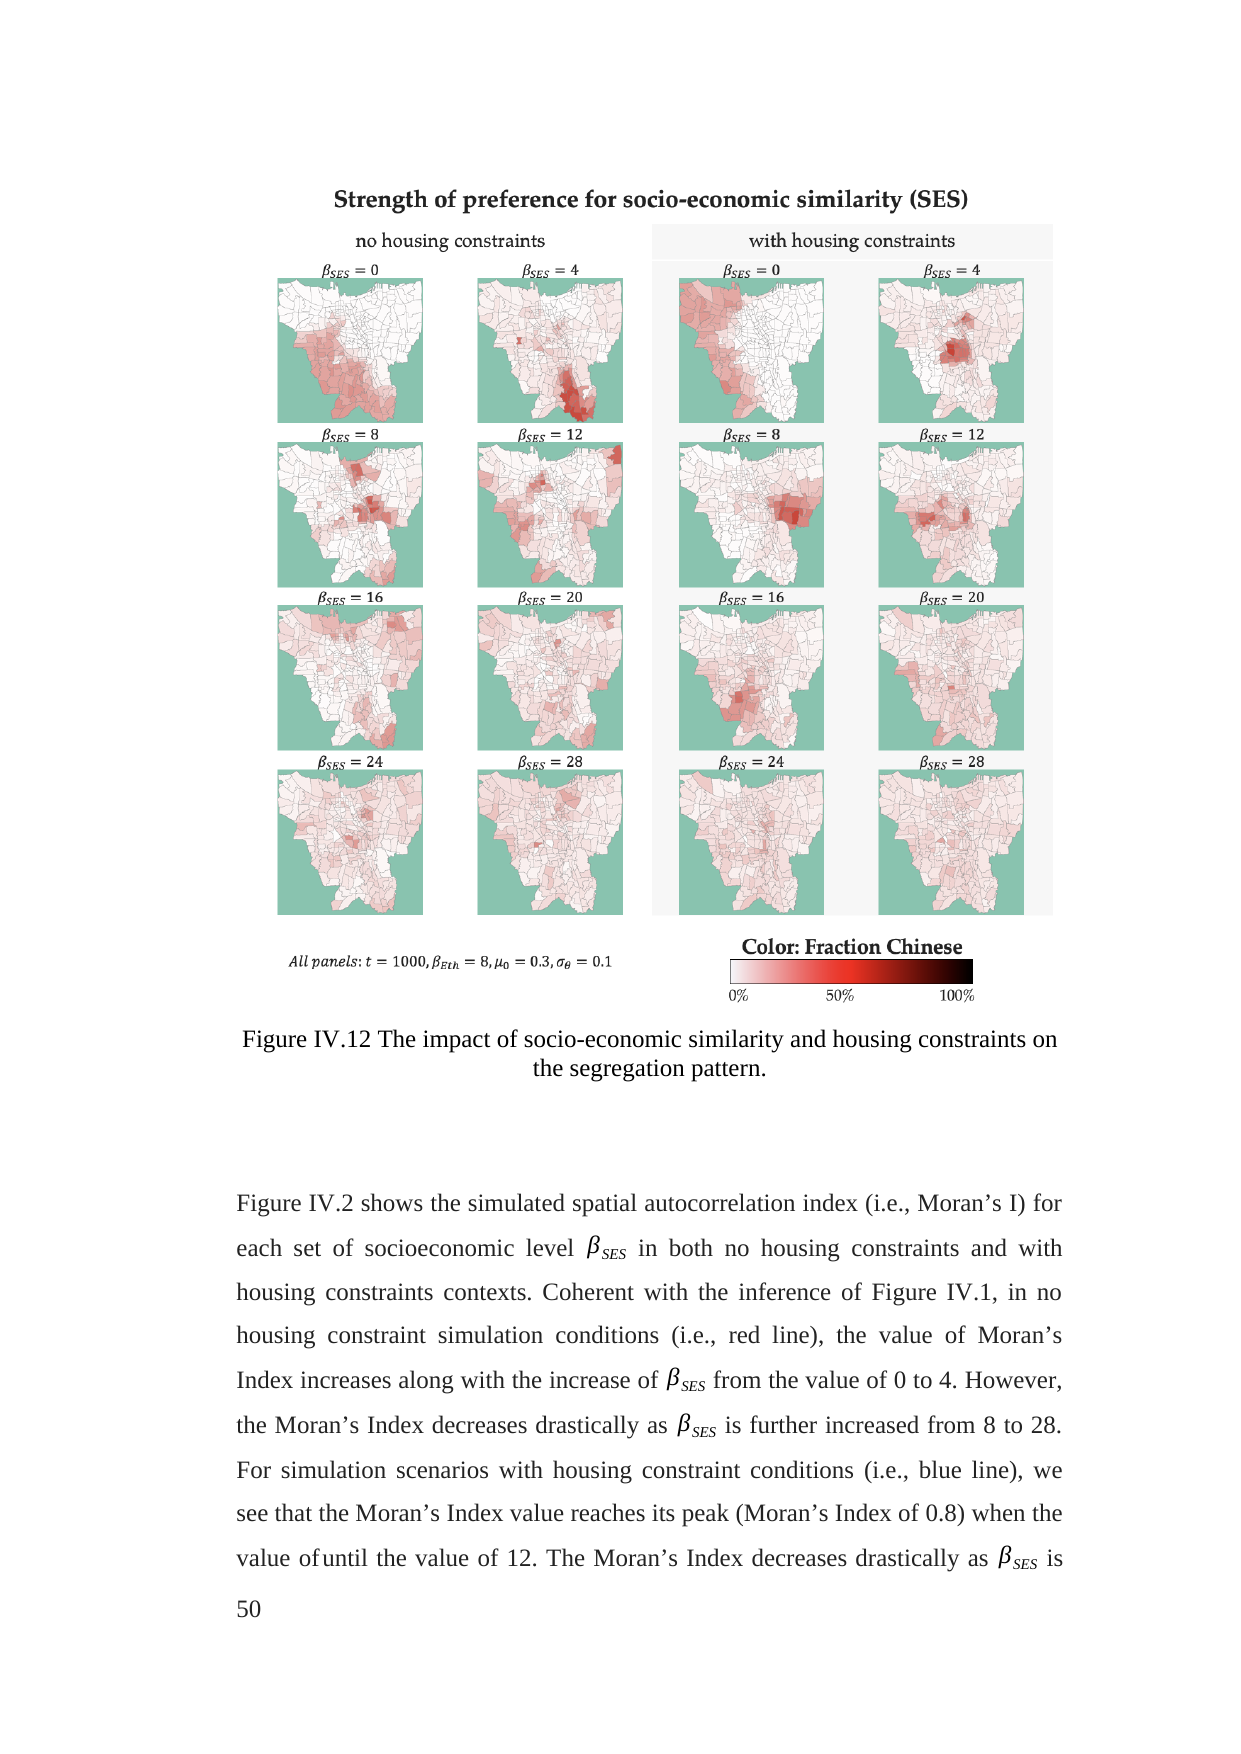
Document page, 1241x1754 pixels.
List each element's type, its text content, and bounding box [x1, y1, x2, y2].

picture [236, 177, 1063, 1010]
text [236, 1188, 1063, 1573]
